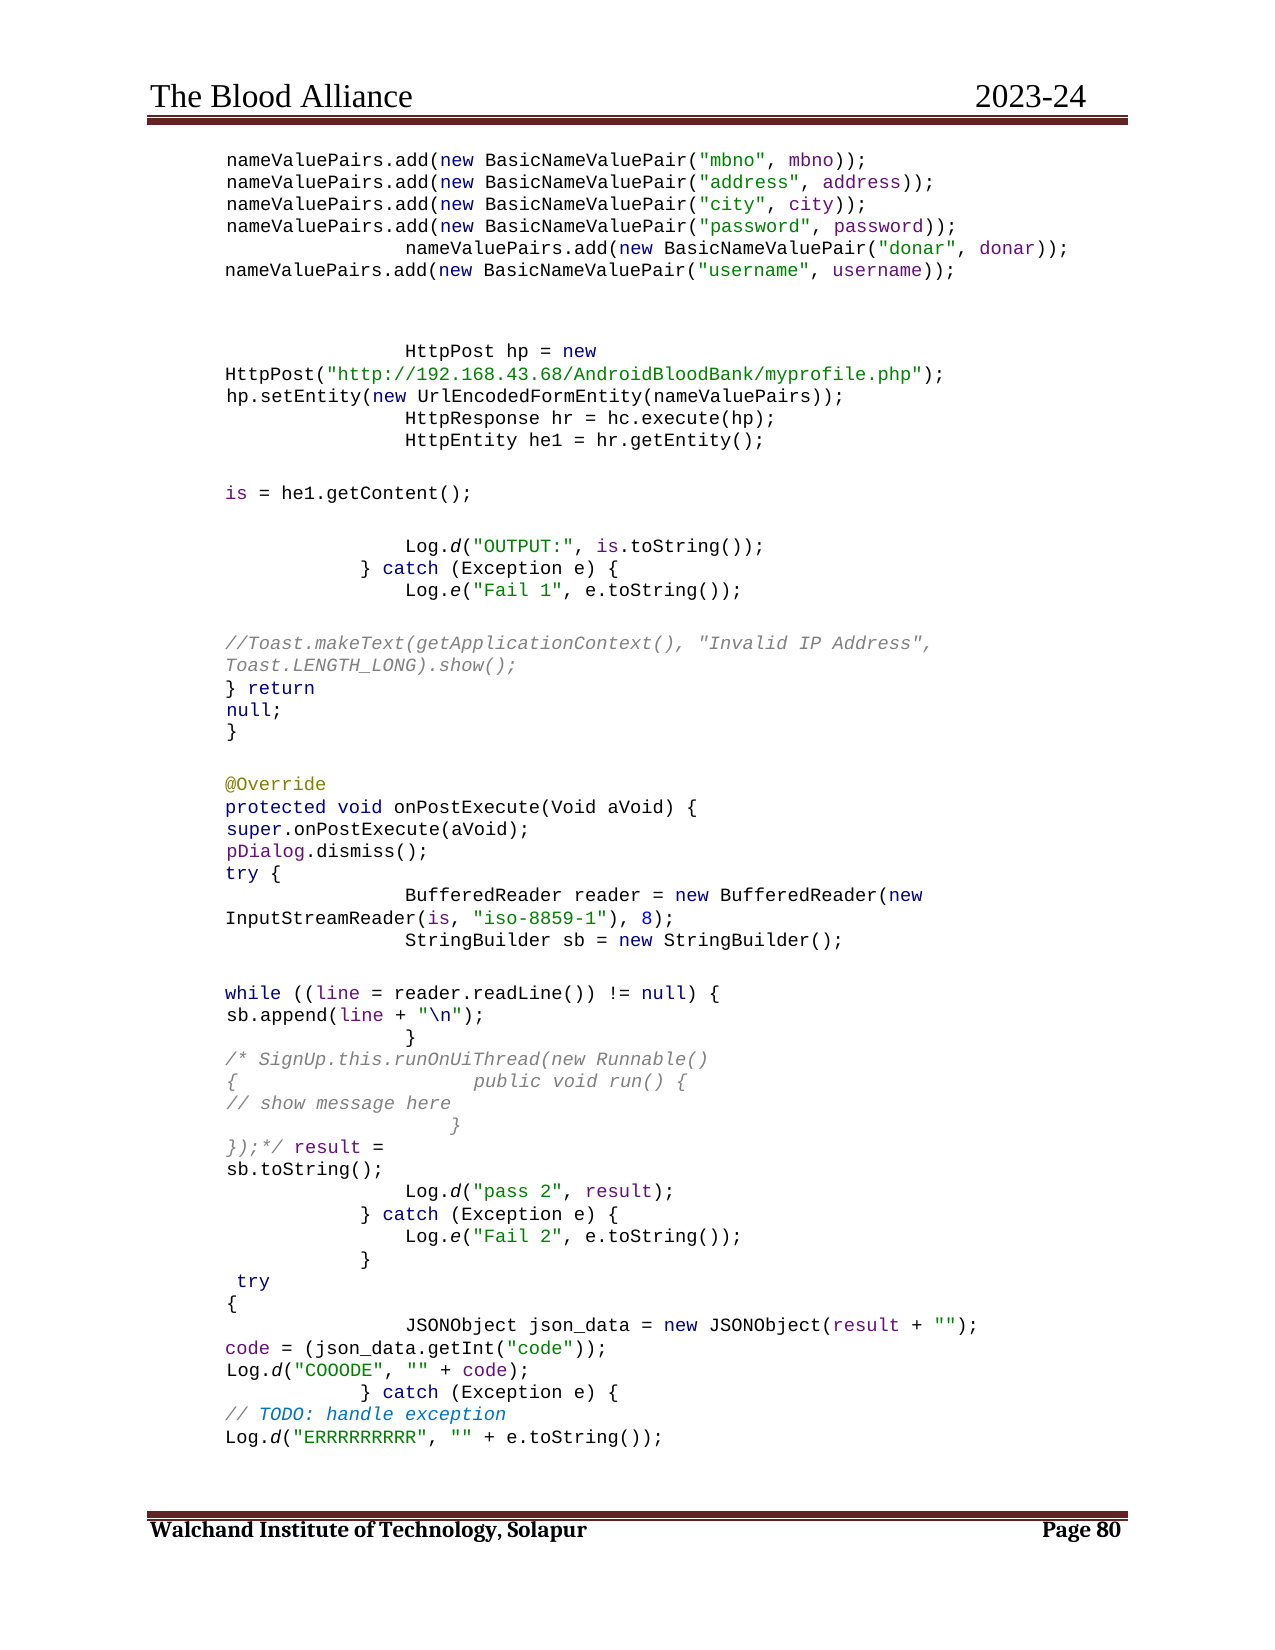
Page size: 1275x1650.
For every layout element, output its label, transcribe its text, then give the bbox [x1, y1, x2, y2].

text HttpEntity he1 = hr.getEntity(); [225, 431, 1123, 452]
text is = he1.getContent(); [225, 484, 1123, 505]
text Log.d("OUTPUT:", is.toString()); [225, 536, 1123, 558]
text } catch (Exception e) { [225, 559, 1123, 580]
text InputStreamReader(is, "iso-8859-1"), 8); [225, 908, 1123, 930]
text Log.e("Fail 2", e.toString()); [225, 1227, 1123, 1248]
text nameValuePairs.add(new BasicNameValuePair("donar", donar)); nameValuePairs.add(new BasicNameValuePair("username", username)); [223, 239, 1069, 282]
text // TODO: handle exception [225, 1405, 1141, 1426]
text Log.d("pass 2", result); [225, 1182, 1123, 1203]
text } });*/ result = sb.toString(); [225, 1116, 529, 1181]
text HttpPost hp = new [225, 342, 1123, 363]
text Log.d("ERRRRRRRRR", "" + e.toString()); [225, 1427, 1123, 1449]
text try { [225, 1272, 281, 1315]
text } catch (Exception e) { [225, 1205, 1123, 1226]
text } [225, 1249, 1123, 1271]
text try { [225, 864, 1141, 885]
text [225, 151, 1123, 238]
text @Override [225, 775, 1141, 796]
text BufferedReader reader = new BufferedReader(new [225, 886, 1123, 907]
text StringBuilder sb = new StringBuilder(); [225, 931, 1123, 952]
text Log.e("Fail 1", e.toString()); [225, 581, 1123, 602]
text /* SignUp.this.runOnUiThread(new Runnable() { public void run() { // show message here [225, 1050, 731, 1115]
text protected void onPostExecute(Void aVoid) { super.onPostExecute(aVoid); pDialog.dismiss(); [225, 798, 743, 863]
text Toast.LENGTH_LONG).show(); [225, 656, 1091, 677]
text while ((line = reader.readLine()) != null) { sb.append(line + "\n"); [225, 983, 889, 1027]
text //Toast.makeText(getApplicationContext(), "Invalid IP Address", [225, 634, 1091, 655]
text HttpPost("http://192.168.43.68/AndroidBloodBank/myprofile.php"); hp.setEntity(new UrlEncodedFormEntity(nameValuePairs)); [225, 364, 1123, 408]
text code = (json_data.getInt("code")); Log.d("COOODE", "" + code); [225, 1338, 788, 1382]
text JSONObject json_data = new JSONObject(result + ""); [225, 1316, 1123, 1337]
text HttpResponse hr = hc.execute(hp); [225, 409, 1123, 430]
text } catch (Exception e) { [225, 1383, 1123, 1404]
text } [225, 1028, 1123, 1049]
text } return null; } [225, 678, 360, 743]
